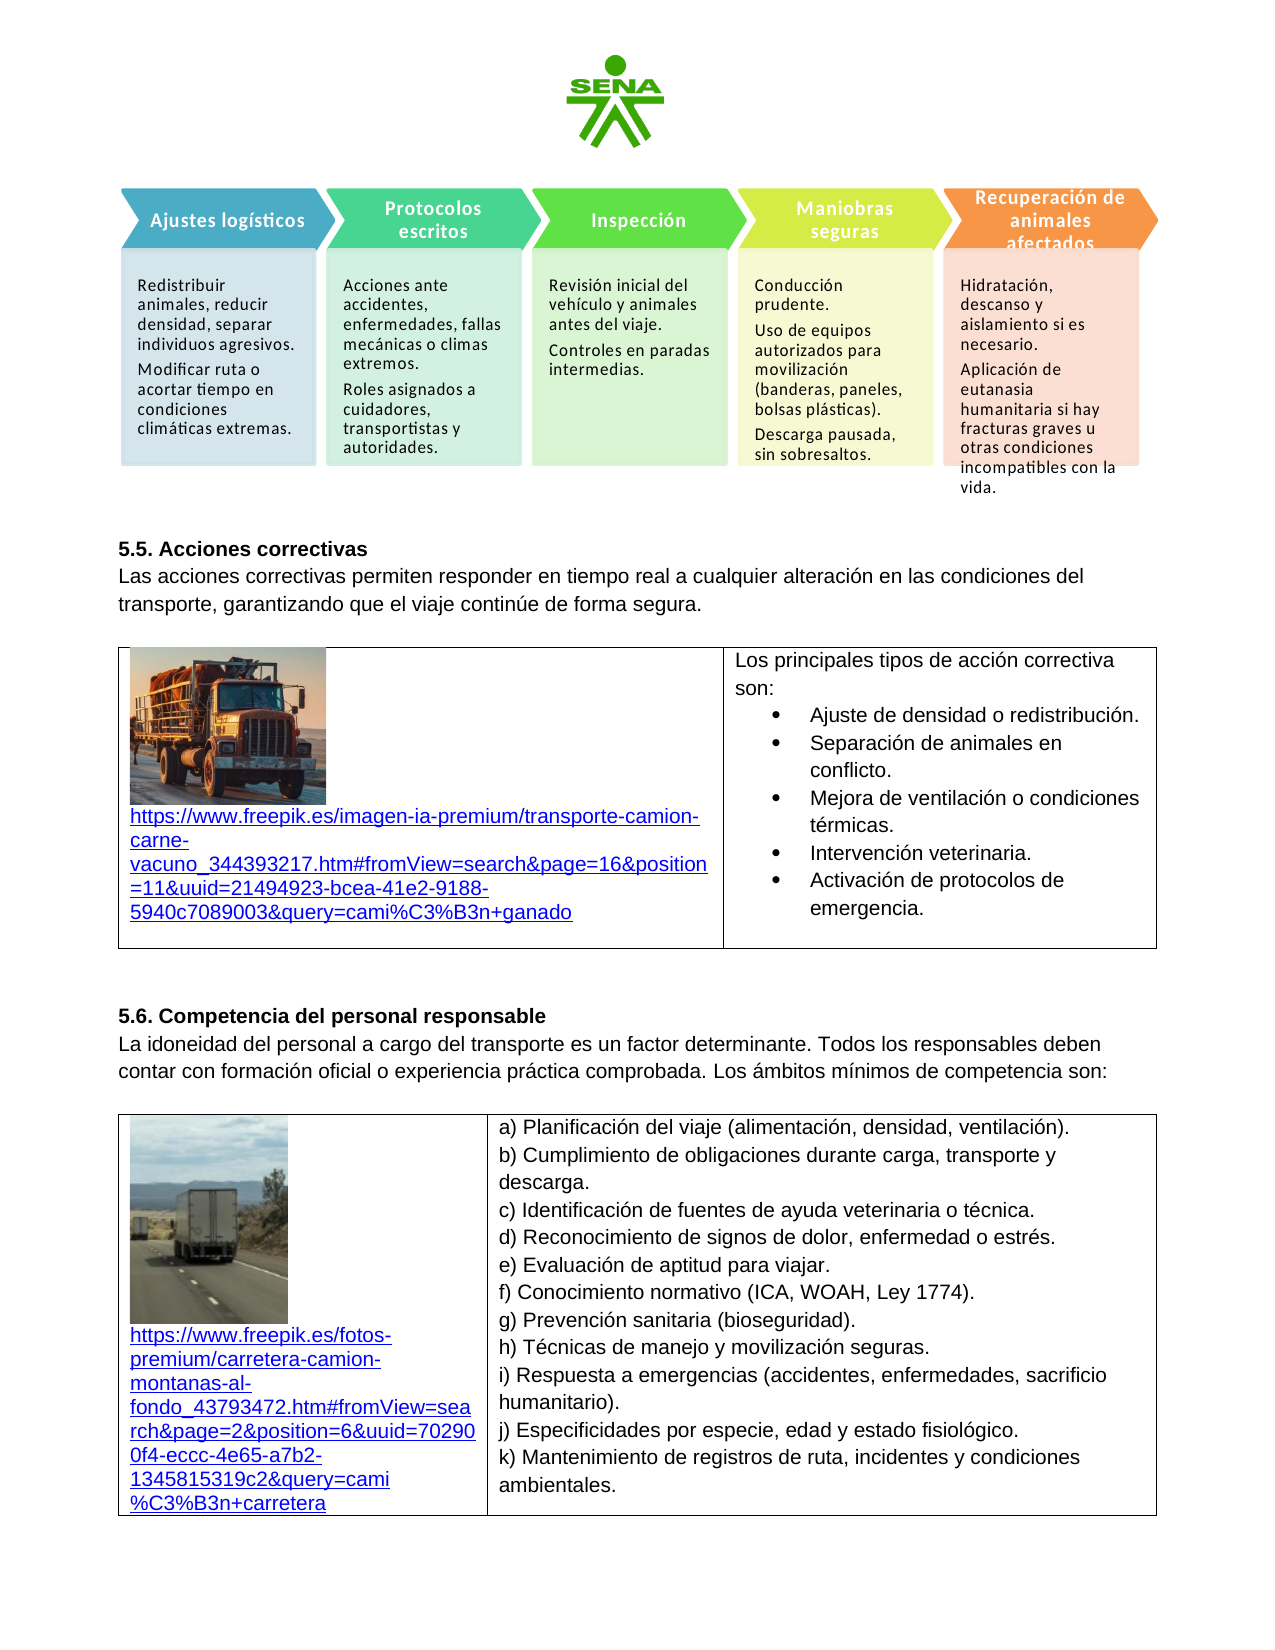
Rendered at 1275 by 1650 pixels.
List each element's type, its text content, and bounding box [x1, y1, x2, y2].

text 5.5. Acciones correctivas [118, 537, 1157, 561]
text Las acciones correctivas permiten responder en tiempo real a cualquier alteración en las condiciones del transporte, garantizando que el viaje continúe de forma segura. [118, 564, 1157, 616]
text 5.6. Competencia del personal responsable [118, 1004, 1157, 1028]
picture [566, 55, 664, 148]
text La idoneidad del personal a cargo del transporte es un factor determinante. Todos los responsables deben contar con formación oficial o experiencia práctica comprobada. Los ámbitos mínimos de competencia son: [118, 1032, 1157, 1083]
picture [129, 647, 327, 805]
table_header https://www.freepik.es/fotos-premium/carretera-camion-montanas-al-fondo_43793472.htm#fromView=search&page=2&position=6&uuid=702900f4-eccc-4e65-a7b2-1345815319c2&query=cami%C3%B3n+carretera [119, 1115, 487, 1515]
table_header a) Planificación del viaje (alimentación, densidad, ventilación). b) Cumplimiento de obligaciones durante carga, transporte y descarga. c) Identificación de fuentes de ayuda veterinaria o técnica. d) Reconocimiento de signos de dolor, enfermedad o estrés. e) Evaluación de aptitud para viajar. f) Conocimiento normativo (ICA, WOAH, Ley 1774). g) Prevención sanitaria (bioseguridad). h) Técnicas de manejo y movilización seguras. i) Respuesta a emergencias (accidentes, enfermedades, sacrificio humanitario). j) Especificidades por especie, edad y estado fisiológico. k) Mantenimiento de registros de ruta, incidentes y condiciones ambientales. [488, 1115, 1156, 1515]
picture [129, 1115, 288, 1324]
table_header Los principales tipos de acción correctiva son: Ajuste de densidad o redistribución. Separación de animales en conflicto. Mejora de ventilación o condiciones térmicas. Intervención veterinaria. Activación de protocolos de emergencia. [724, 648, 1156, 948]
table_header https://www.freepik.es/imagen-ia-premium/transporte-camion-carne-vacuno_344393217.htm#fromView=search&page=16&position=11&uuid=21494923-bcea-41e2-9188-5940c7089003&query=cami%C3%B3n+ganado [119, 648, 723, 948]
